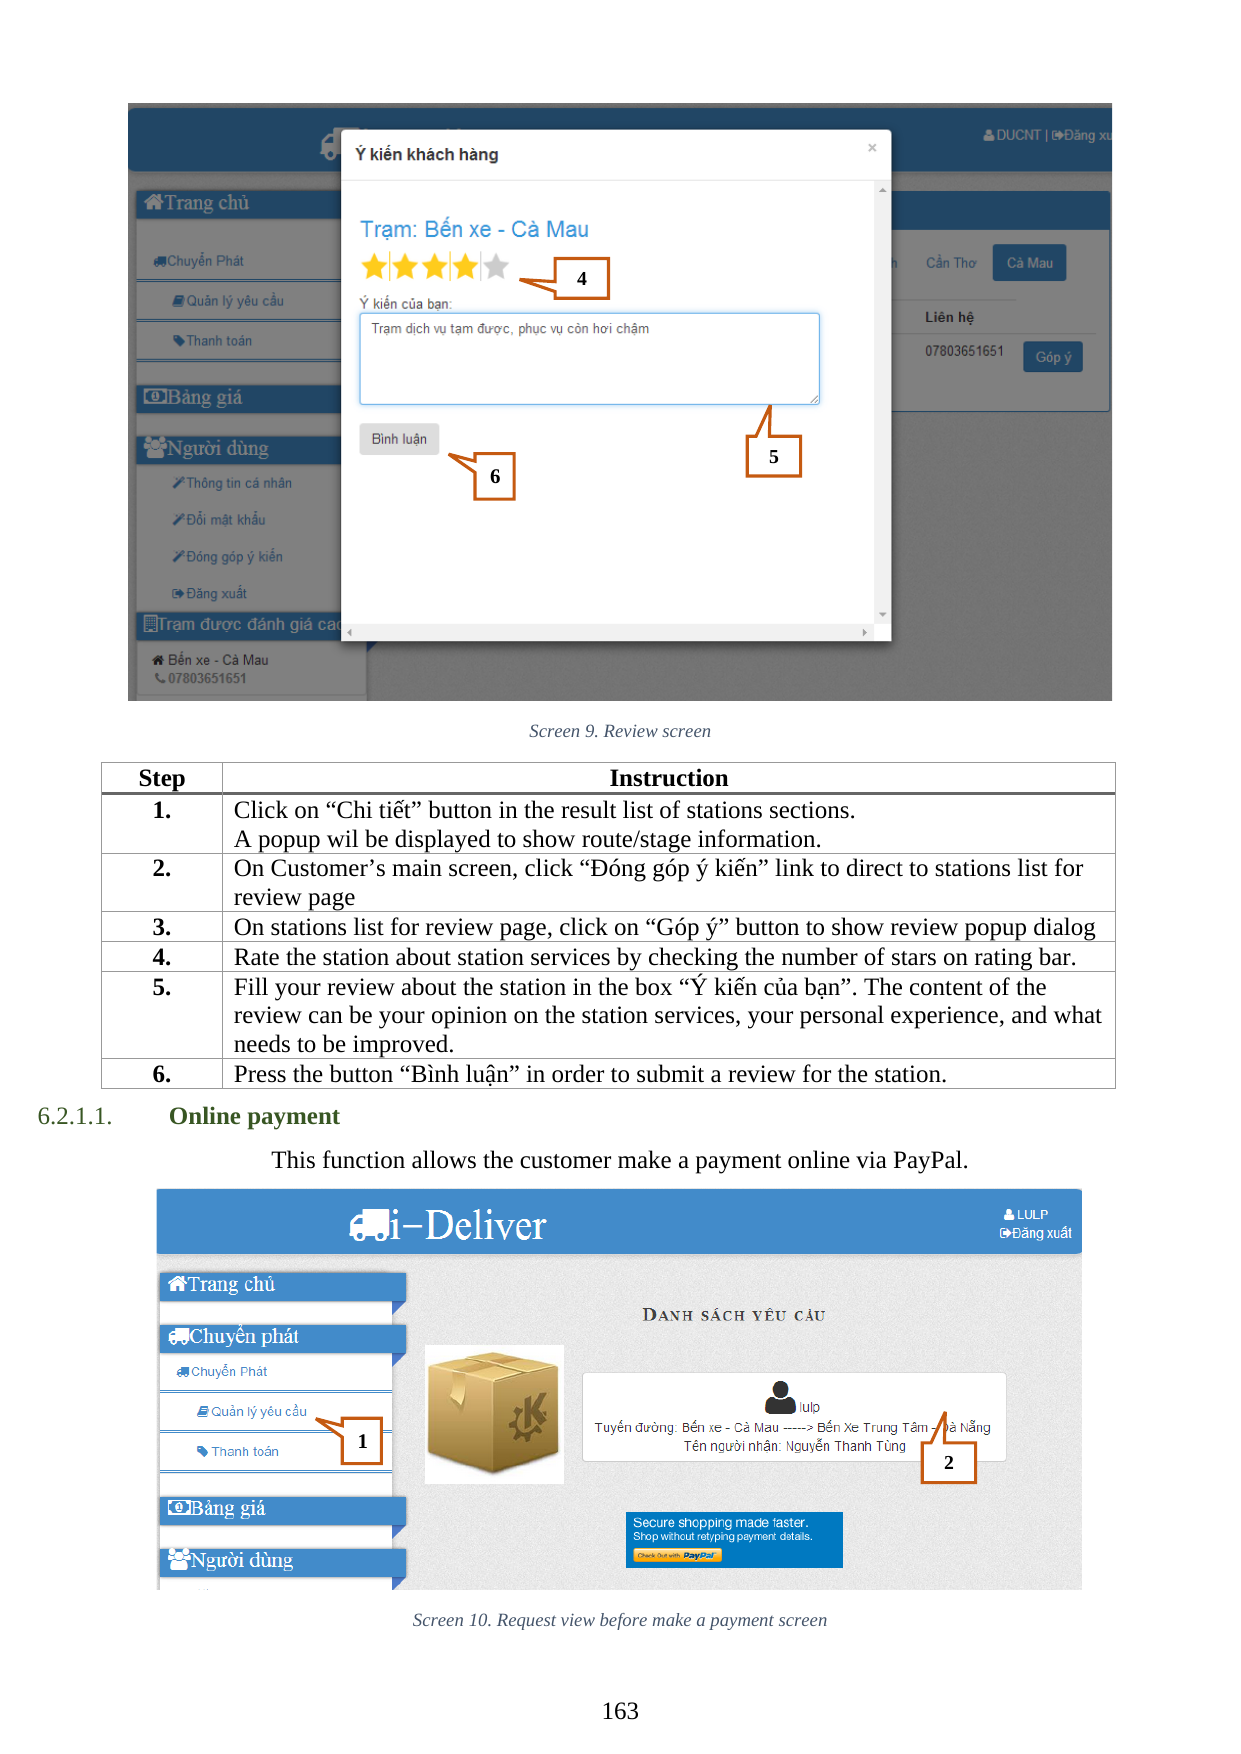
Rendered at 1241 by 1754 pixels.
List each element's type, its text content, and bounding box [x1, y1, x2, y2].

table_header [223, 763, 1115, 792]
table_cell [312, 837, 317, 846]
picture [128, 103, 1113, 701]
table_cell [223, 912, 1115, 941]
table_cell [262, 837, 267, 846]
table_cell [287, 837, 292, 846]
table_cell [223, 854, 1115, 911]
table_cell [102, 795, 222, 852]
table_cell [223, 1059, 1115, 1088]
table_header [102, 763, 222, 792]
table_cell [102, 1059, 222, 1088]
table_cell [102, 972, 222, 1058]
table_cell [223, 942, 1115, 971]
subtitle Online payment [112, 1101, 1128, 1130]
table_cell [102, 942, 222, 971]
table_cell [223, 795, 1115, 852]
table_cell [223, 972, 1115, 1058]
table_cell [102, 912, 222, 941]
picture [156, 1175, 1084, 1590]
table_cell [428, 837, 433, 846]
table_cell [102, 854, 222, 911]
